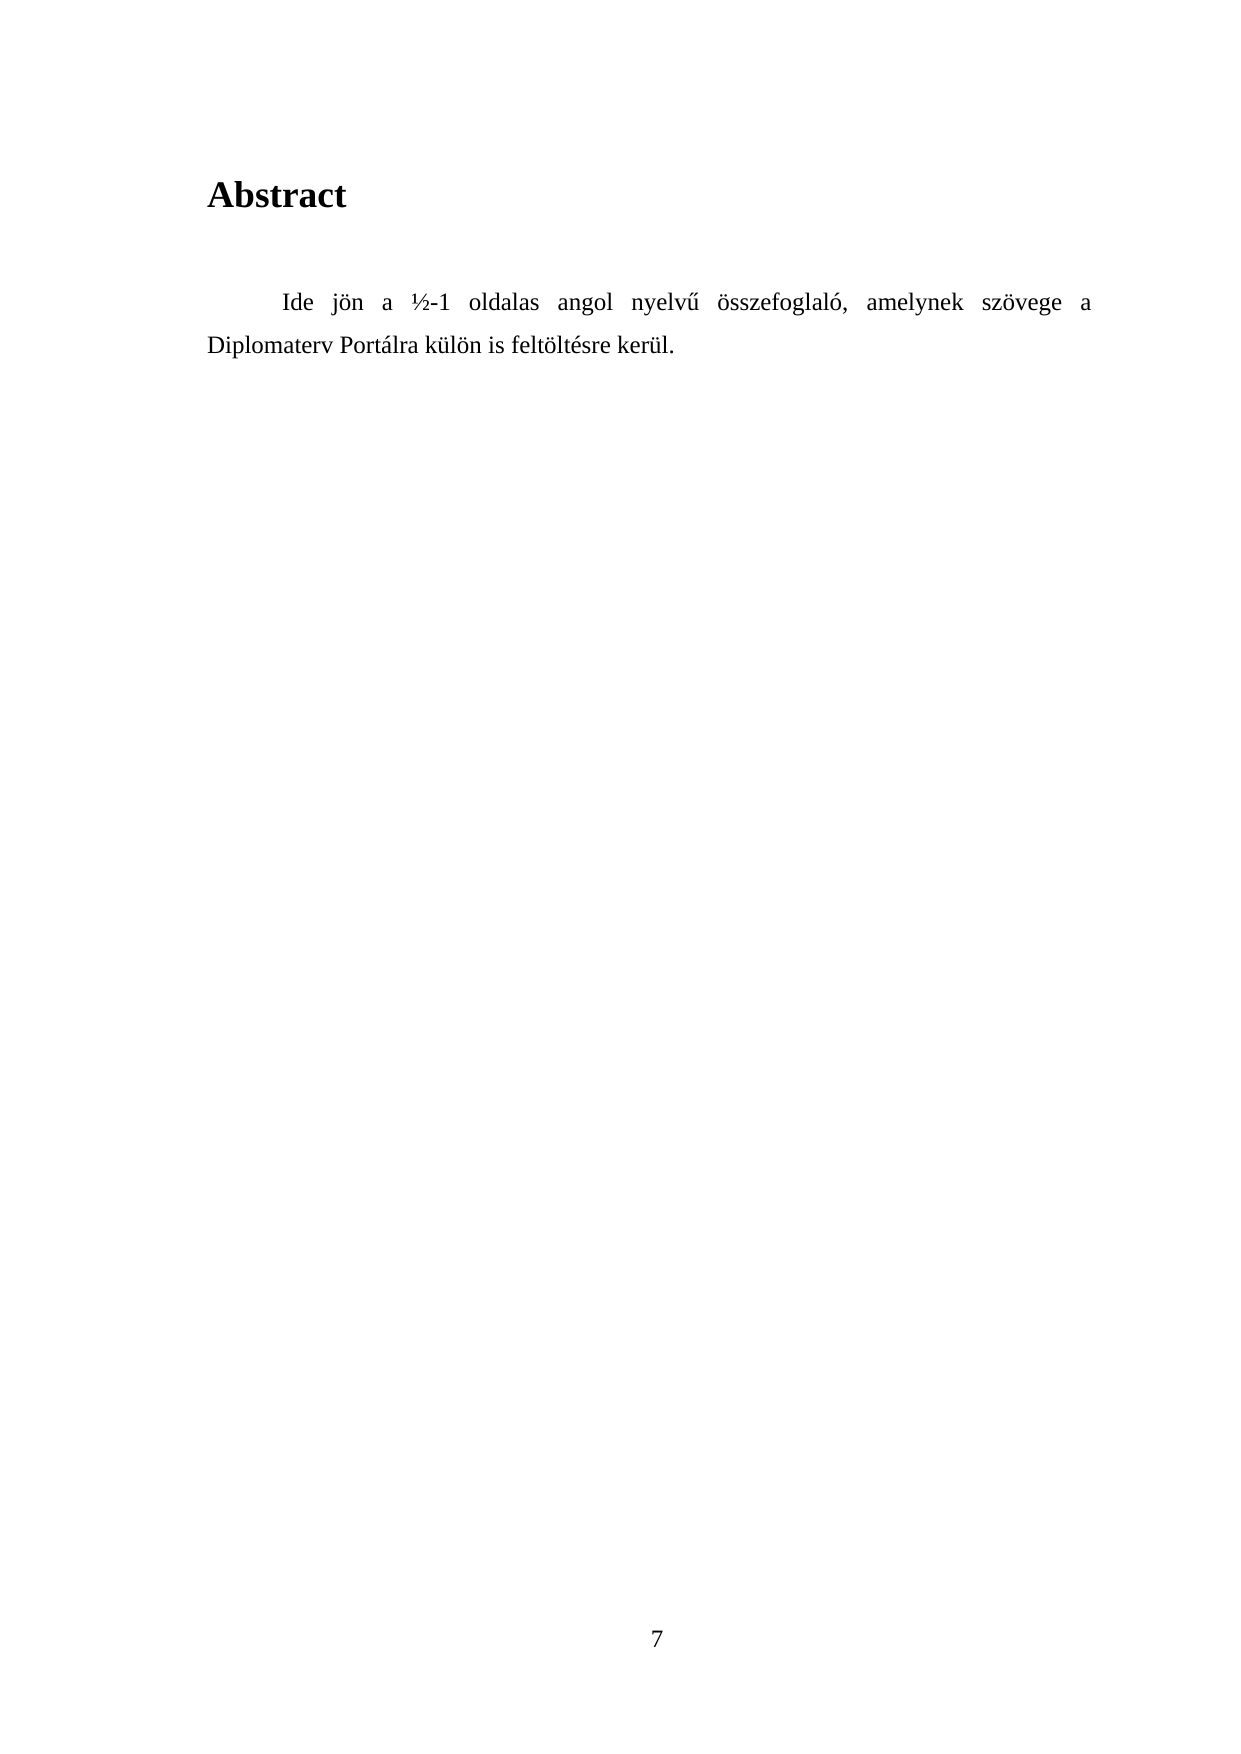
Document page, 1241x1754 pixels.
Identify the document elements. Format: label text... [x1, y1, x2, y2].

text Ide jön a ½-1 oldalas angol nyelvű összefoglaló, amelynek szövege a Diplomaterv Portálra külön is feltöltésre kerül. [207, 287, 1092, 359]
text Abstract [207, 173, 1092, 216]
